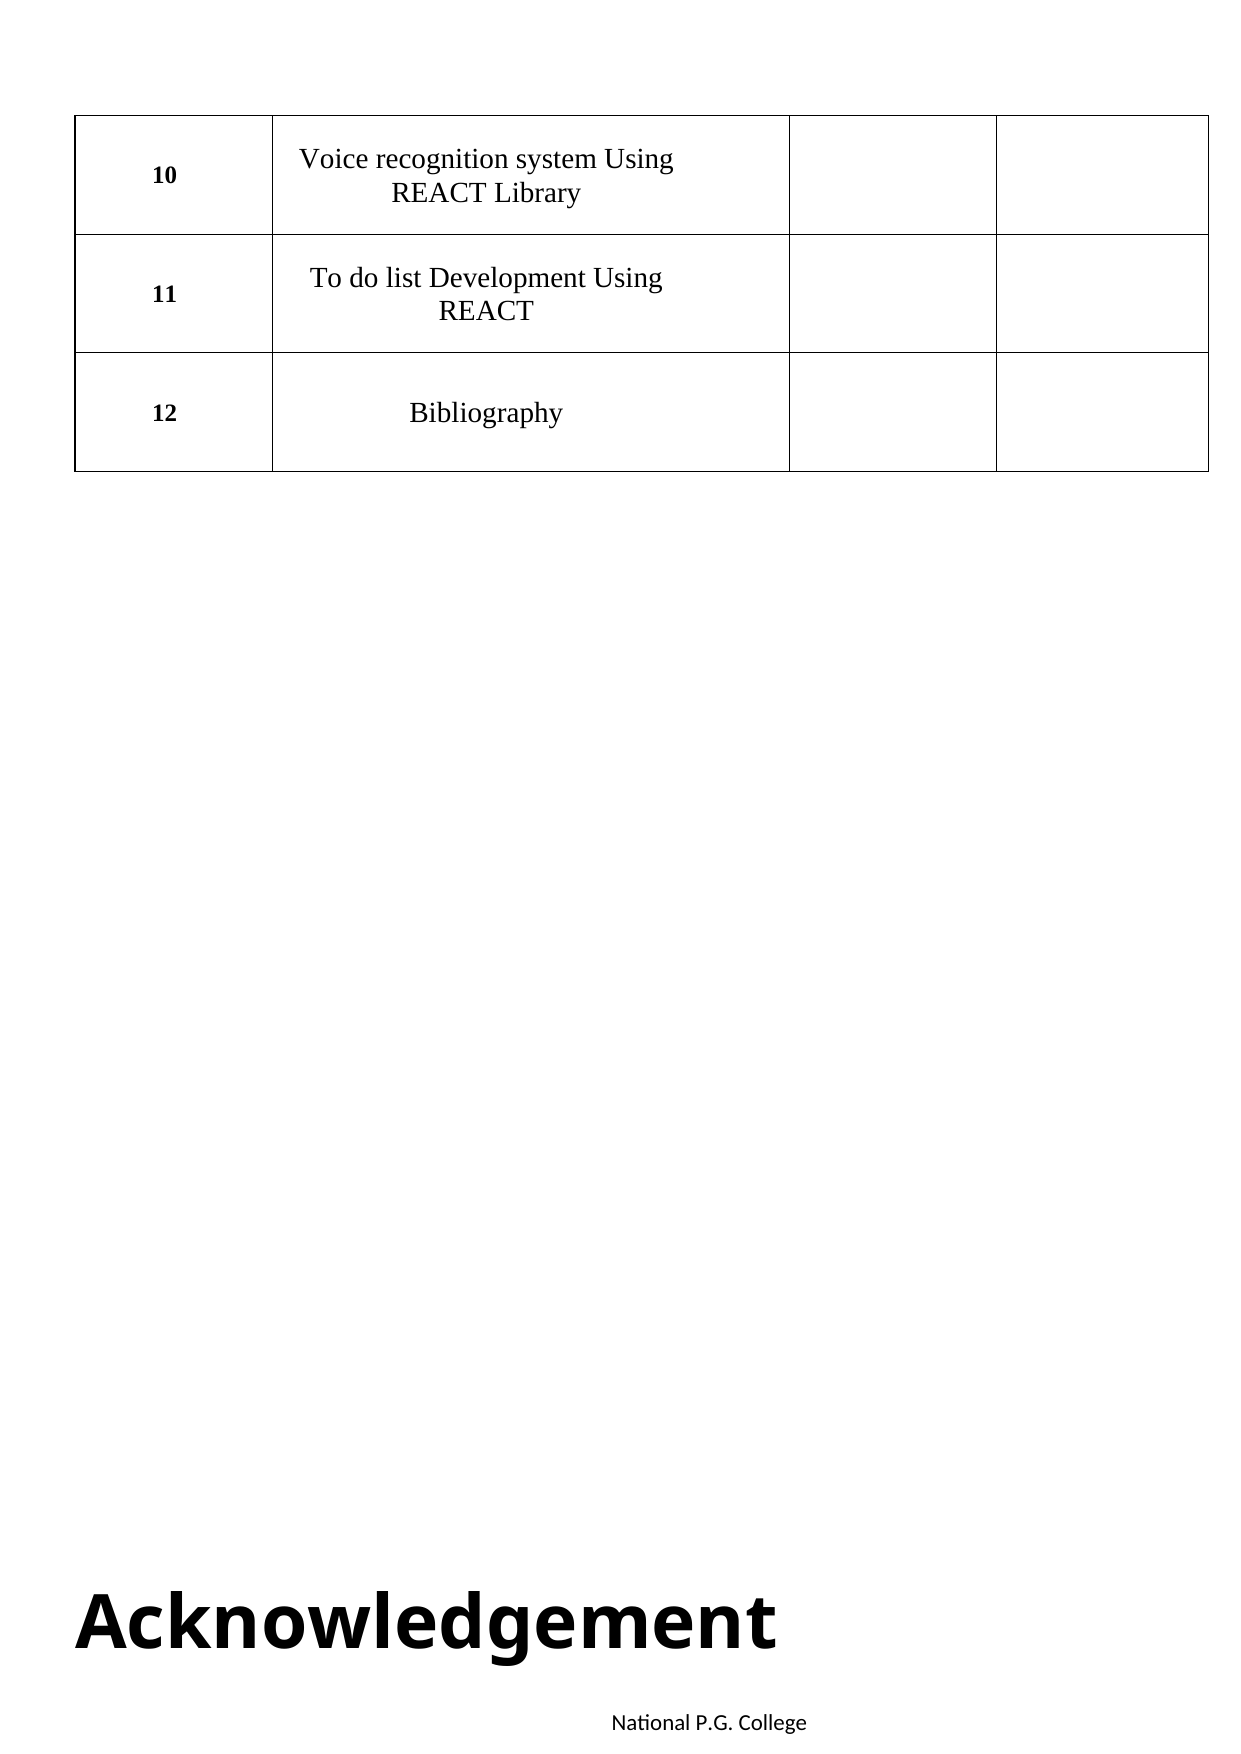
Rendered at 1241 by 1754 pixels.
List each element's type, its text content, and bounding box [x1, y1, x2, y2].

table_cell [997, 116, 1208, 234]
table_cell To do list Development Using REACT [273, 235, 789, 352]
table_cell [790, 235, 996, 352]
table_cell [997, 235, 1208, 352]
table_cell 12 [76, 353, 272, 471]
text Acknowledgement [75, 1568, 1196, 1671]
table_cell 10 [76, 116, 272, 234]
table_cell Bibliography [273, 353, 789, 471]
table_cell 11 [76, 235, 272, 352]
table_cell [790, 116, 996, 234]
table_cell Voice recognition system Using REACT Library [273, 116, 789, 234]
table_cell [790, 353, 996, 471]
table_cell [997, 353, 1208, 471]
